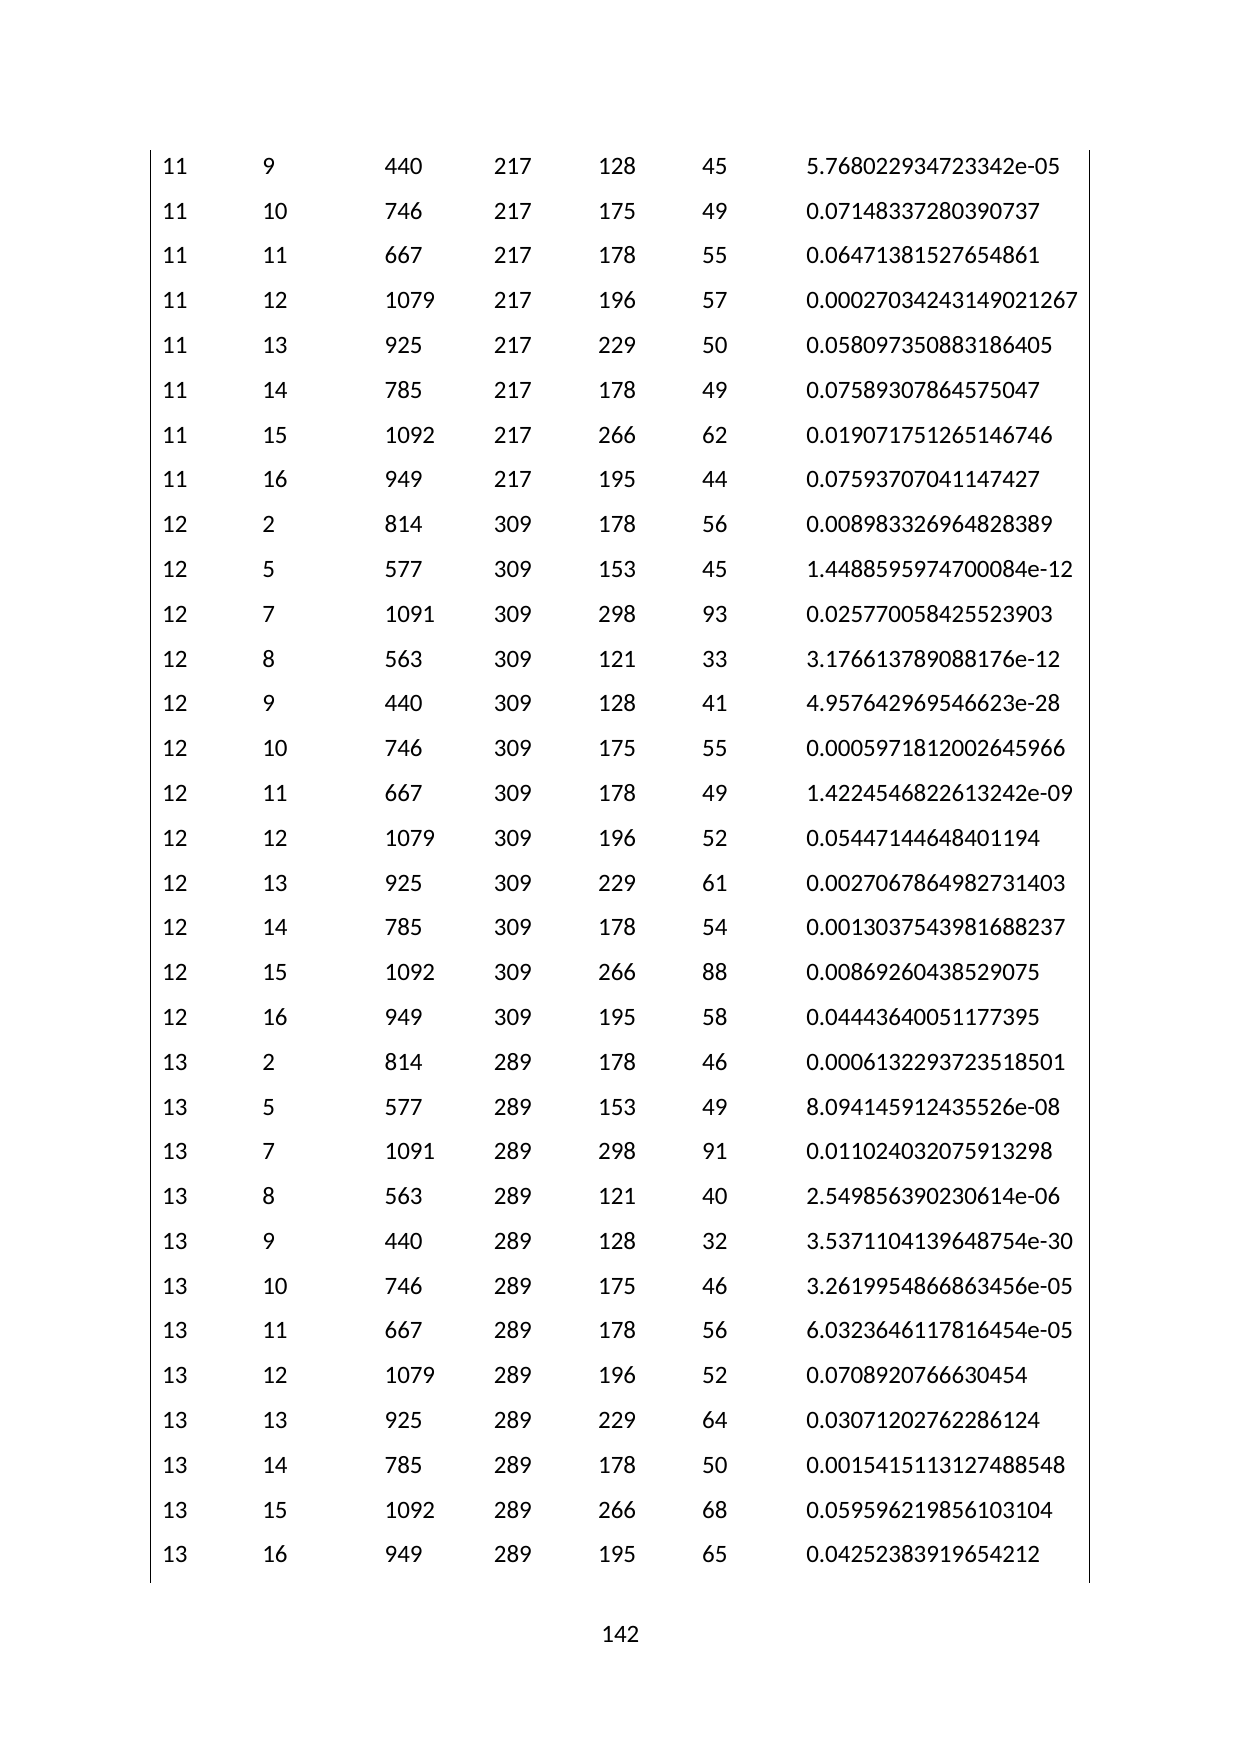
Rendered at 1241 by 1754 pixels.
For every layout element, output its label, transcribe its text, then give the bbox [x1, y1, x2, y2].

table_cell 57 [691, 284, 795, 329]
table_cell 7 [251, 598, 373, 643]
table_cell 11 [251, 777, 373, 822]
table_cell 2 [251, 508, 373, 553]
table_cell 949 [373, 464, 482, 508]
table_cell 14 [251, 374, 373, 419]
table_cell 196 [587, 284, 691, 329]
table_cell 56 [691, 508, 795, 553]
table_cell 128 [587, 688, 691, 732]
table_cell 266 [587, 956, 691, 1001]
table_cell 13 [151, 1270, 251, 1314]
table_cell 309 [483, 867, 587, 911]
table_cell 16 [251, 1001, 373, 1046]
table_cell 16 [251, 1539, 373, 1583]
table_cell 13 [151, 1494, 251, 1538]
table_cell 3.176613789088176e-12 [795, 643, 1089, 687]
table_cell 12 [151, 867, 251, 911]
table_cell 14 [251, 911, 373, 956]
table_cell 309 [483, 956, 587, 1001]
table_cell 9 [251, 1225, 373, 1270]
table_cell 88 [691, 956, 795, 1001]
table_cell 217 [483, 464, 587, 508]
table_cell 175 [587, 1270, 691, 1314]
table_cell 12 [151, 911, 251, 956]
table_cell 12 [151, 553, 251, 598]
table_cell 1092 [373, 1494, 482, 1538]
table_cell 5 [251, 553, 373, 598]
table_cell 6.0323646117816454e-05 [795, 1315, 1089, 1359]
table_cell 667 [373, 240, 482, 284]
table_cell 0.0015415113127488548 [795, 1449, 1089, 1494]
table_cell 13 [251, 1404, 373, 1449]
table_cell 68 [691, 1494, 795, 1538]
table_cell 309 [483, 598, 587, 643]
table_cell 12 [151, 508, 251, 553]
table_cell 0.0005971812002645966 [795, 732, 1089, 777]
table_cell 289 [483, 1449, 587, 1494]
table_cell 55 [691, 240, 795, 284]
table_cell 563 [373, 643, 482, 687]
table_cell 289 [483, 1046, 587, 1091]
table_cell 11 [151, 419, 251, 463]
table_cell 0.00869260438529075 [795, 956, 1089, 1001]
table_cell 229 [587, 1404, 691, 1449]
table_cell 949 [373, 1539, 482, 1583]
table_cell 0.0027067864982731403 [795, 867, 1089, 911]
table_cell 289 [483, 1315, 587, 1359]
table_cell 62 [691, 419, 795, 463]
table_cell 52 [691, 1359, 795, 1404]
table_cell 217 [483, 195, 587, 239]
table_cell 15 [251, 956, 373, 1001]
table_cell 746 [373, 195, 482, 239]
table_cell 12 [151, 732, 251, 777]
table_cell 9 [251, 688, 373, 732]
table_cell 309 [483, 911, 587, 956]
table_cell 178 [587, 1046, 691, 1091]
table_cell 440 [373, 1225, 482, 1270]
table_cell 289 [483, 1270, 587, 1314]
table_cell 15 [251, 419, 373, 463]
table_cell 0.058097350883186405 [795, 329, 1089, 374]
table_cell 13 [251, 329, 373, 374]
table_cell 0.0708920766630454 [795, 1359, 1089, 1404]
table_cell 13 [151, 1404, 251, 1449]
table_cell 12 [151, 822, 251, 867]
table_cell 13 [151, 1135, 251, 1180]
table_cell 309 [483, 643, 587, 687]
table_cell 12 [151, 688, 251, 732]
table_cell 45 [691, 553, 795, 598]
table_cell 58 [691, 1001, 795, 1046]
table_cell 196 [587, 1359, 691, 1404]
table_cell 289 [483, 1180, 587, 1225]
table_cell 93 [691, 598, 795, 643]
table_cell 178 [587, 240, 691, 284]
table_cell 195 [587, 1539, 691, 1583]
table_cell 13 [151, 1449, 251, 1494]
table_cell 128 [587, 150, 691, 195]
table_cell 55 [691, 732, 795, 777]
table_cell 0.0006132293723518501 [795, 1046, 1089, 1091]
table_cell 0.04252383919654212 [795, 1539, 1089, 1583]
table_cell 10 [251, 732, 373, 777]
table_cell 1079 [373, 822, 482, 867]
table_cell 11 [151, 464, 251, 508]
table_cell 0.00027034243149021267 [795, 284, 1089, 329]
table_cell 175 [587, 732, 691, 777]
table_cell 9 [251, 150, 373, 195]
table_cell 440 [373, 688, 482, 732]
table_cell 12 [251, 1359, 373, 1404]
table_cell 289 [483, 1359, 587, 1404]
table_cell 45 [691, 150, 795, 195]
table_cell 0.07589307864575047 [795, 374, 1089, 419]
table_cell 309 [483, 688, 587, 732]
table_cell 15 [251, 1494, 373, 1538]
table_cell 12 [151, 643, 251, 687]
table_cell 217 [483, 374, 587, 419]
table_cell 11 [151, 240, 251, 284]
table_cell 12 [251, 284, 373, 329]
table_cell 3.5371104139648754e-30 [795, 1225, 1089, 1270]
table_cell 0.03071202762286124 [795, 1404, 1089, 1449]
table_cell 11 [151, 150, 251, 195]
table_cell 266 [587, 1494, 691, 1538]
table_cell 16 [251, 464, 373, 508]
table_cell 13 [151, 1315, 251, 1359]
table_cell 32 [691, 1225, 795, 1270]
table_cell 11 [151, 195, 251, 239]
table_cell 1.4488595974700084e-12 [795, 553, 1089, 598]
table_cell 178 [587, 374, 691, 419]
table_cell 217 [483, 284, 587, 329]
table_cell 121 [587, 1180, 691, 1225]
table_cell 925 [373, 1404, 482, 1449]
table_cell 309 [483, 553, 587, 598]
table_cell 5.768022934723342e-05 [795, 150, 1089, 195]
table_cell 1.4224546822613242e-09 [795, 777, 1089, 822]
table_cell 309 [483, 1001, 587, 1046]
table_cell 266 [587, 419, 691, 463]
table_cell 5 [251, 1091, 373, 1135]
table_cell 289 [483, 1494, 587, 1538]
table_cell 577 [373, 553, 482, 598]
table_cell 175 [587, 195, 691, 239]
table_cell 0.06471381527654861 [795, 240, 1089, 284]
table_cell 196 [587, 822, 691, 867]
table_cell 0.008983326964828389 [795, 508, 1089, 553]
table_cell 229 [587, 867, 691, 911]
table_cell 217 [483, 419, 587, 463]
table_cell 785 [373, 1449, 482, 1494]
table_cell 195 [587, 1001, 691, 1046]
table_cell 195 [587, 464, 691, 508]
table_cell 1092 [373, 419, 482, 463]
table_cell 50 [691, 329, 795, 374]
table_cell 217 [483, 150, 587, 195]
table_cell 746 [373, 1270, 482, 1314]
table_cell 13 [151, 1359, 251, 1404]
table_cell 0.07148337280390737 [795, 195, 1089, 239]
table_cell 8.094145912435526e-08 [795, 1091, 1089, 1135]
table_cell 11 [251, 1315, 373, 1359]
table_cell 49 [691, 777, 795, 822]
table_cell 0.04443640051177395 [795, 1001, 1089, 1046]
table_cell 0.07593707041147427 [795, 464, 1089, 508]
table_cell 44 [691, 464, 795, 508]
table_cell 11 [151, 329, 251, 374]
table_cell 746 [373, 732, 482, 777]
table_cell 41 [691, 688, 795, 732]
table_cell 814 [373, 1046, 482, 1091]
table_cell 12 [151, 777, 251, 822]
table_cell 10 [251, 1270, 373, 1314]
table_cell 178 [587, 1449, 691, 1494]
table_cell 298 [587, 1135, 691, 1180]
table_cell 33 [691, 643, 795, 687]
table_cell 10 [251, 195, 373, 239]
table_cell 11 [151, 284, 251, 329]
table_cell 52 [691, 822, 795, 867]
table_cell 577 [373, 1091, 482, 1135]
table_cell 178 [587, 1315, 691, 1359]
table_cell 0.025770058425523903 [795, 598, 1089, 643]
table_cell 0.0013037543981688237 [795, 911, 1089, 956]
table_cell 1079 [373, 1359, 482, 1404]
table_cell 12 [151, 1001, 251, 1046]
table_cell 49 [691, 1091, 795, 1135]
table_cell 563 [373, 1180, 482, 1225]
table_cell 56 [691, 1315, 795, 1359]
table_cell 217 [483, 240, 587, 284]
table_cell 61 [691, 867, 795, 911]
table_cell 309 [483, 777, 587, 822]
table_cell 289 [483, 1135, 587, 1180]
table_cell 11 [151, 374, 251, 419]
table_cell 46 [691, 1270, 795, 1314]
table_cell 1091 [373, 1135, 482, 1180]
table_cell 64 [691, 1404, 795, 1449]
table_cell 1091 [373, 598, 482, 643]
table_cell 12 [151, 598, 251, 643]
table_cell 40 [691, 1180, 795, 1225]
table_cell 4.957642969546623e-28 [795, 688, 1089, 732]
table_cell 925 [373, 867, 482, 911]
table_cell 0.019071751265146746 [795, 419, 1089, 463]
table_cell 178 [587, 777, 691, 822]
table_cell 13 [151, 1539, 251, 1583]
table_cell 46 [691, 1046, 795, 1091]
table_cell 121 [587, 643, 691, 687]
table_cell 2 [251, 1046, 373, 1091]
table_cell 8 [251, 643, 373, 687]
table_cell 2.549856390230614e-06 [795, 1180, 1089, 1225]
table_cell 229 [587, 329, 691, 374]
table_cell 309 [483, 508, 587, 553]
table_cell 13 [151, 1046, 251, 1091]
table_cell 13 [251, 867, 373, 911]
table_cell 128 [587, 1225, 691, 1270]
table_cell 949 [373, 1001, 482, 1046]
table_cell 309 [483, 732, 587, 777]
table_cell 814 [373, 508, 482, 553]
table_cell 12 [151, 956, 251, 1001]
table_cell 785 [373, 374, 482, 419]
table_cell 12 [251, 822, 373, 867]
table_cell 0.05447144648401194 [795, 822, 1089, 867]
table_cell 440 [373, 150, 482, 195]
table_cell 1079 [373, 284, 482, 329]
table_cell 7 [251, 1135, 373, 1180]
table_cell 153 [587, 553, 691, 598]
table_cell 178 [587, 911, 691, 956]
table_cell 289 [483, 1539, 587, 1583]
table_cell 1092 [373, 956, 482, 1001]
table_cell 49 [691, 374, 795, 419]
table_cell 217 [483, 329, 587, 374]
table_cell 50 [691, 1449, 795, 1494]
table_cell 785 [373, 911, 482, 956]
table_cell 8 [251, 1180, 373, 1225]
table_cell 178 [587, 508, 691, 553]
table_cell 153 [587, 1091, 691, 1135]
table_cell 14 [251, 1449, 373, 1494]
table_cell 13 [151, 1091, 251, 1135]
table_cell 667 [373, 1315, 482, 1359]
table_cell 667 [373, 777, 482, 822]
table_cell 289 [483, 1404, 587, 1449]
table_cell 0.059596219856103104 [795, 1494, 1089, 1538]
table_cell 298 [587, 598, 691, 643]
table_cell 925 [373, 329, 482, 374]
table_cell 11 [251, 240, 373, 284]
table_cell 13 [151, 1180, 251, 1225]
table_cell 309 [483, 822, 587, 867]
table_cell 13 [151, 1225, 251, 1270]
table_cell 3.2619954866863456e-05 [795, 1270, 1089, 1314]
table_cell 289 [483, 1091, 587, 1135]
table_cell 54 [691, 911, 795, 956]
table_cell 91 [691, 1135, 795, 1180]
table_cell 65 [691, 1539, 795, 1583]
table_cell 49 [691, 195, 795, 239]
table_cell 0.011024032075913298 [795, 1135, 1089, 1180]
table_cell 289 [483, 1225, 587, 1270]
